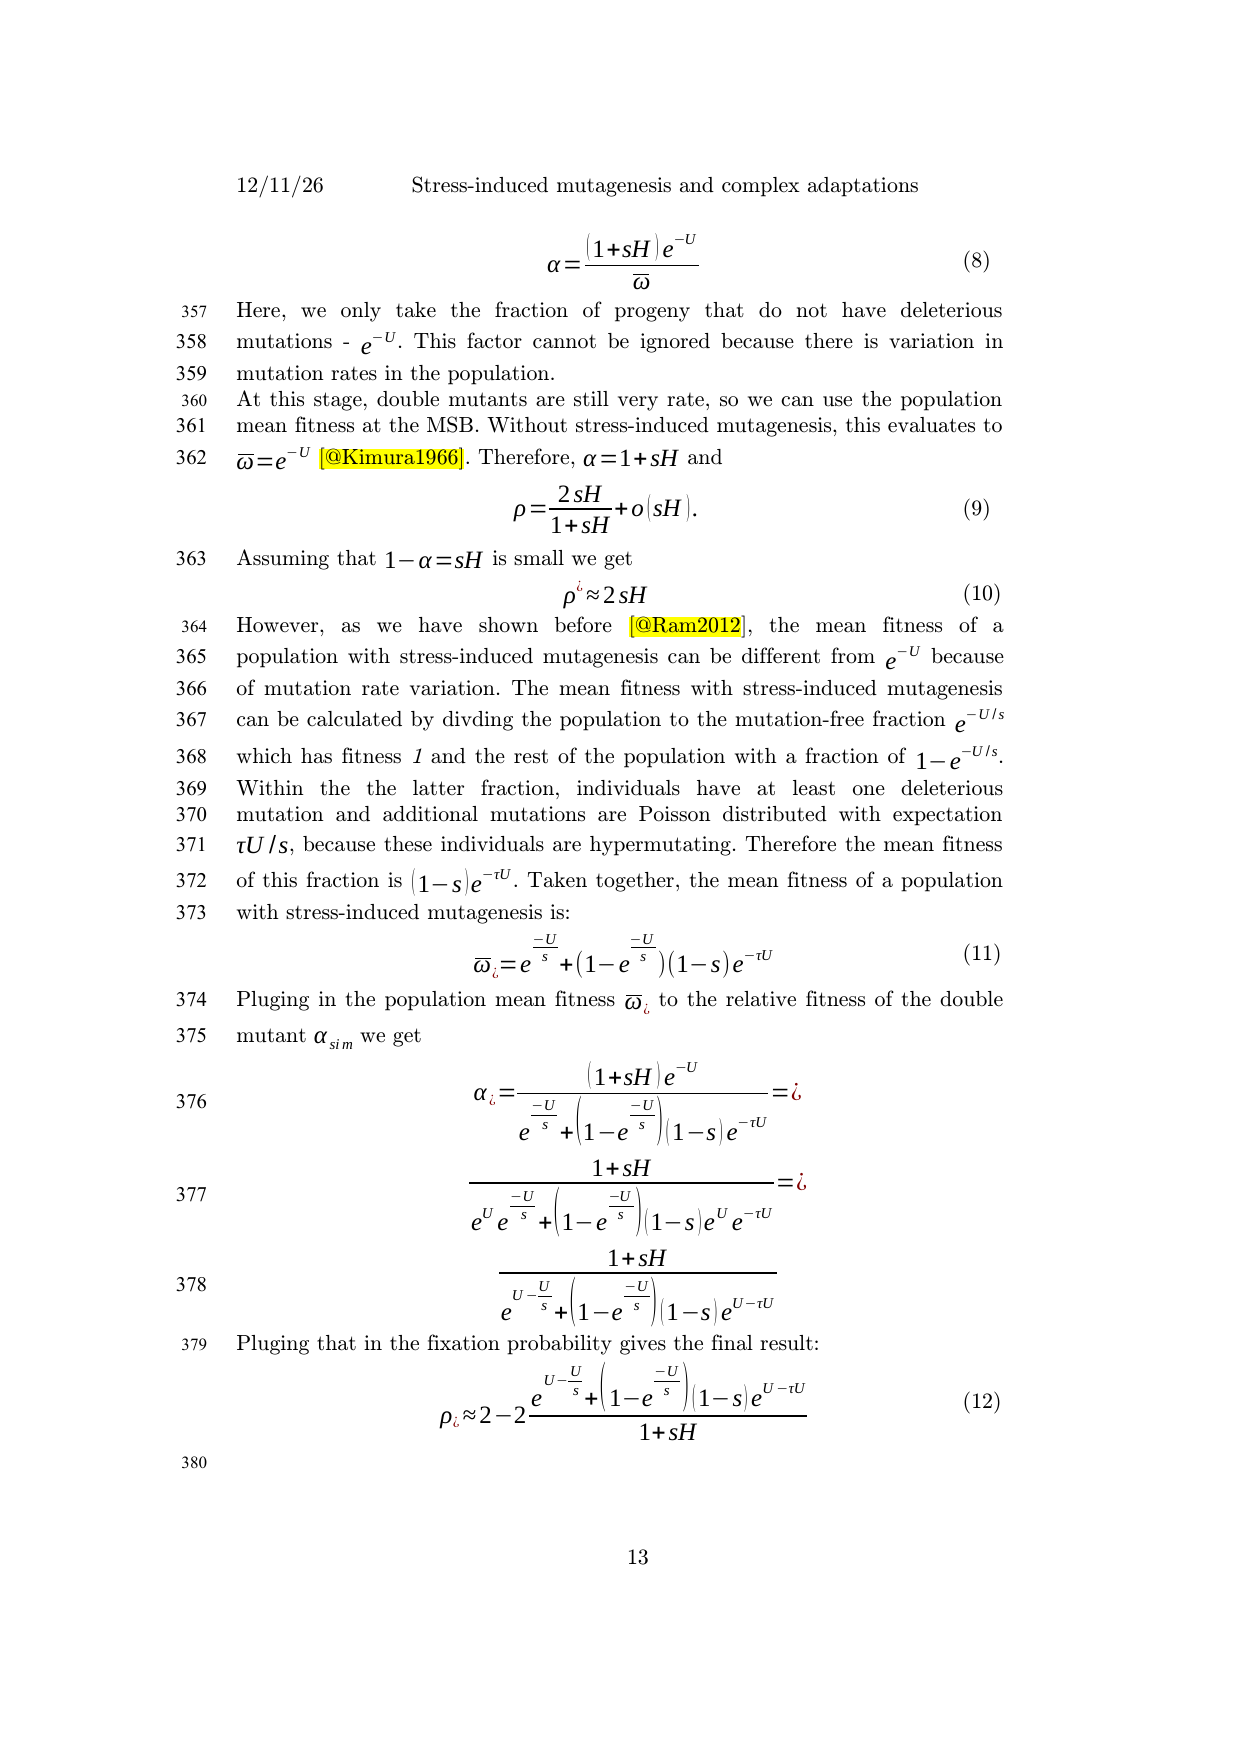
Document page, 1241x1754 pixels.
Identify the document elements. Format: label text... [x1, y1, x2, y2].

text Pluging in the population mean fitness to the relative fitness of the double mutant we get [236, 987, 1004, 1053]
table_header [260, 580, 951, 617]
text Pluging that in the fixation probability gives the final result: [236, 1335, 1004, 1355]
table_header [260, 230, 951, 302]
table_header (10) [951, 580, 1028, 617]
table_header (11) [951, 930, 1028, 987]
text At this stage, double mutants are still very rate, so we can use the population mean fitness at the MSB. Without stress-induced mutagenesis, this evaluates to [@Kimura1966]. Therefore, and [236, 391, 1004, 474]
table_header [260, 480, 951, 547]
table_header (9) [951, 480, 1028, 547]
table_header (12) [951, 1361, 1028, 1453]
table_header [260, 1361, 951, 1453]
text Assuming that is small we get [236, 547, 1004, 574]
table_header [260, 930, 951, 987]
text However, as we have shown before [@Ram2012], the mean fitness of a population with stress-induced mutagenesis can be different from because of mutation rate variation. The mean fitness with stress-induced mutagenesis can be calculated by divding the population to the mutation-free fraction which has fitness 1 and the rest of the population with a fraction of . Within the the latter fraction, individuals have at least one deleterious mutation and additional mutations are Poisson distributed with expectation , because these individuals are hypermutating. Therefore the mean fitness of this fraction is . Taken together, the mean fitness of a population with stress-induced mutagenesis is: [236, 617, 1004, 924]
table_header (8) [951, 230, 1028, 302]
text Here, we only take the fraction of progeny that do not have deleterious mutations - . This factor cannot be ignored because there is variation in mutation rates in the population. [236, 302, 1004, 385]
